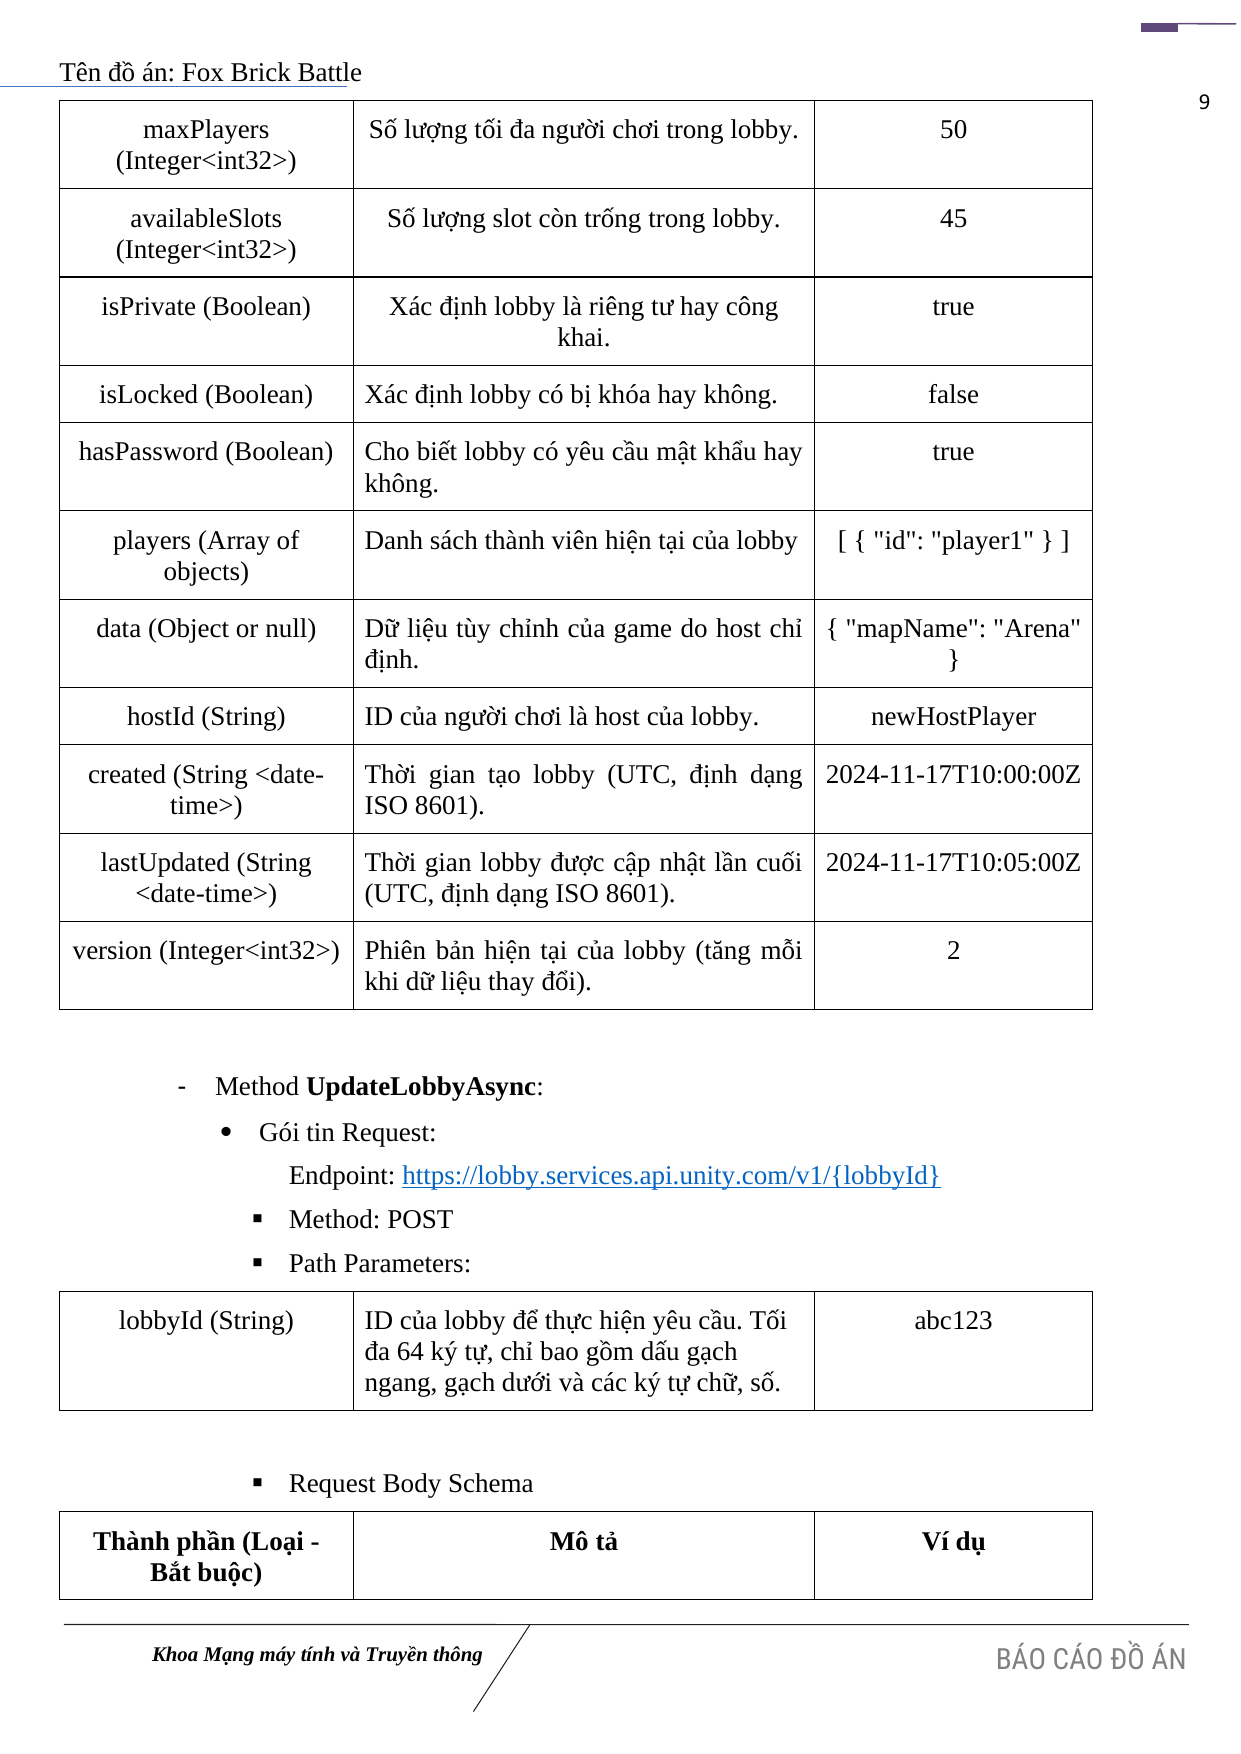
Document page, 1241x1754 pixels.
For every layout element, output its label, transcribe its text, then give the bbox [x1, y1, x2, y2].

table_cell Số lượng slot còn trống trong lobby. [354, 189, 814, 276]
table_cell newHostPlayer [815, 688, 1092, 744]
table_cell 2024-11-17T10:05:00Z [815, 834, 1092, 921]
table_cell [ { "id": "player1" } ] [815, 511, 1092, 599]
table_cell Cho biết lobby có yêu cầu mật khẩu hay không. [354, 423, 814, 510]
table_cell { "mapName": "Arena" } [815, 600, 1092, 687]
table_cell false [815, 366, 1092, 422]
table_cell lastUpdated (String <date-time>) [60, 834, 353, 921]
table_cell 50 [815, 101, 1092, 188]
list Method UpdateLobbyAsync: [177, 1066, 1122, 1103]
list Endpoint: https://lobby.services.api.unity.com/v1/{lobbyId} [288, 1159, 1122, 1191]
table_cell ID của người chơi là host của lobby. [354, 688, 814, 744]
table_cell Danh sách thành viên hiện tại của lobby [354, 511, 814, 599]
list Path Parameters: [251, 1247, 1122, 1278]
table_header abc123 [815, 1292, 1092, 1410]
table_cell Dữ liệu tùy chỉnh của game do host chỉ định. [354, 600, 814, 687]
list Gói tin Request: [221, 1116, 1122, 1147]
table_cell hasPassword (Boolean) [60, 423, 353, 510]
list Method: POST [251, 1203, 1122, 1234]
table_header Thành phần (Loại - Bắt buộc) [60, 1512, 353, 1599]
table_cell true [815, 278, 1092, 365]
table_cell 45 [815, 189, 1092, 276]
table_cell data (Object or null) [60, 600, 353, 687]
table_cell Phiên bản hiện tại của lobby (tăng mỗi khi dữ liệu thay đổi). [354, 922, 814, 1009]
table_cell hostId (String) [60, 688, 353, 744]
table_header lobbyId (String) [60, 1292, 353, 1410]
table_cell version (Integer<int32>) [60, 922, 353, 1009]
table_header ID của lobby để thực hiện yêu cầu. Tối đa 64 ký tự, chỉ bao gồm dấu gạch ngang, gạch dưới và các ký tự chữ, số. [354, 1292, 814, 1410]
table_cell players (Array of objects) [60, 511, 353, 599]
table_cell Xác định lobby là riêng tư hay công khai. [354, 278, 814, 365]
table_cell 2 [815, 922, 1092, 1009]
table_cell true [815, 423, 1092, 510]
table_cell maxPlayers (Integer<int32>) [60, 101, 353, 188]
list Request Body Schema [251, 1467, 1122, 1498]
table_cell Số lượng tối đa người chơi trong lobby. [354, 101, 814, 188]
table_cell availableSlots (Integer<int32>) [60, 189, 353, 276]
table_cell 2024-11-17T10:00:00Z [815, 745, 1092, 832]
table_header Ví dụ [815, 1512, 1092, 1599]
table_cell Xác định lobby có bị khóa hay không. [354, 366, 814, 422]
table_cell Thời gian tạo lobby (UTC, định dạng ISO 8601). [354, 745, 814, 832]
table_cell isPrivate (Boolean) [60, 278, 353, 365]
table_cell Thời gian lobby được cập nhật lần cuối (UTC, định dạng ISO 8601). [354, 834, 814, 921]
table_cell isLocked (Boolean) [60, 366, 353, 422]
table_header Mô tả [354, 1512, 814, 1599]
table_cell created (String <date-time>) [60, 745, 353, 832]
